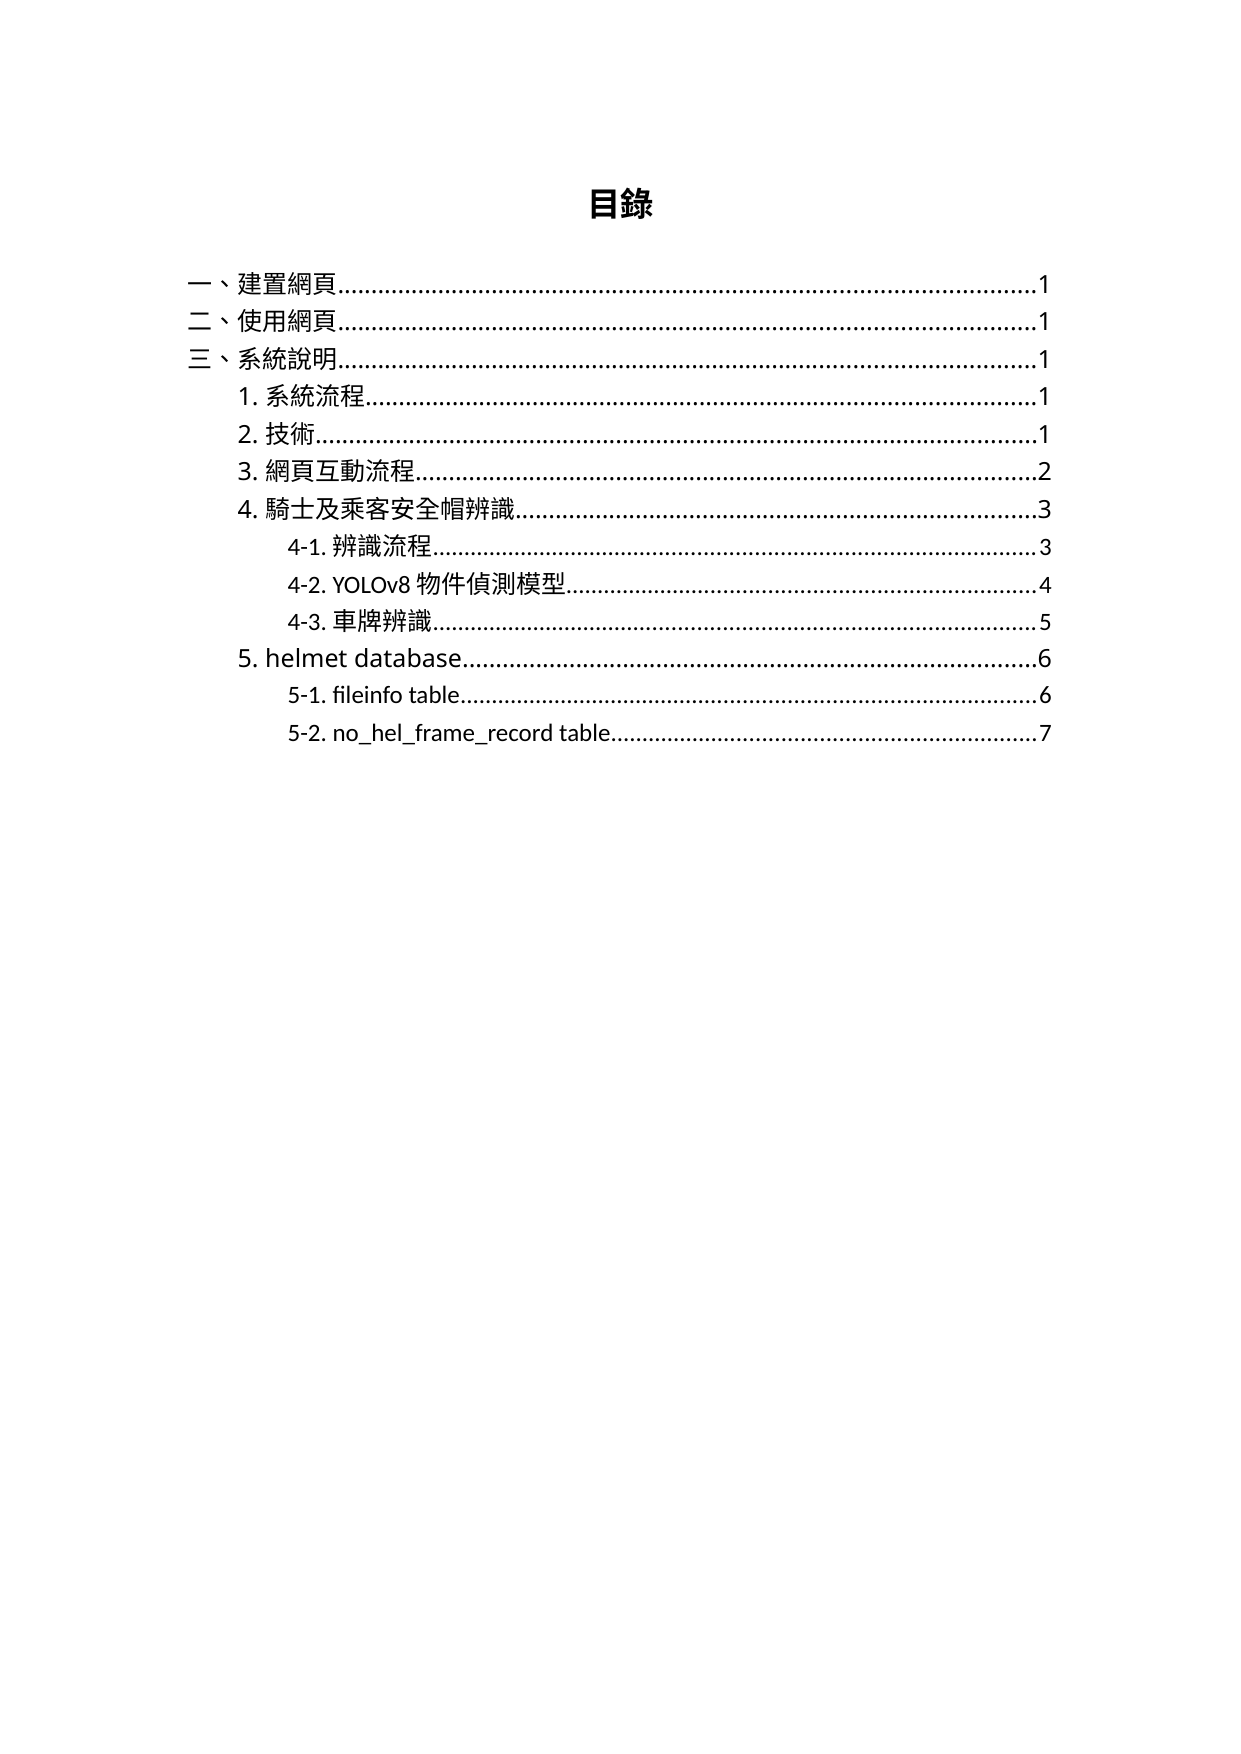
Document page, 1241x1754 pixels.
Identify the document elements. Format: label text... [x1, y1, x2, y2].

text 2. 技術 1 [237, 413, 1053, 451]
text 4. 騎士及乘客安全帽辨識 3 [237, 488, 1053, 526]
text 二、使用網頁 1 [187, 301, 1053, 338]
text 目錄 [187, 164, 1053, 239]
text 4-1. 辨識流程 3 [287, 526, 1053, 563]
text 一、建置網頁 1 [187, 263, 1053, 301]
text 三、系統說明 1 [187, 338, 1053, 376]
text 4-3. 車牌辨識 5 [287, 601, 1053, 638]
text 3. 網頁互動流程 2 [237, 451, 1053, 488]
text 5. helmet database 6 [237, 638, 1053, 676]
text 5-2. no_hel_frame_record table 7 [287, 713, 1053, 751]
text 5-1. fileinfo table 6 [287, 676, 1053, 713]
text 4-2. YOLOv8物件偵測模型 4 [287, 563, 1053, 601]
text 1. 系統流程 1 [237, 376, 1053, 413]
